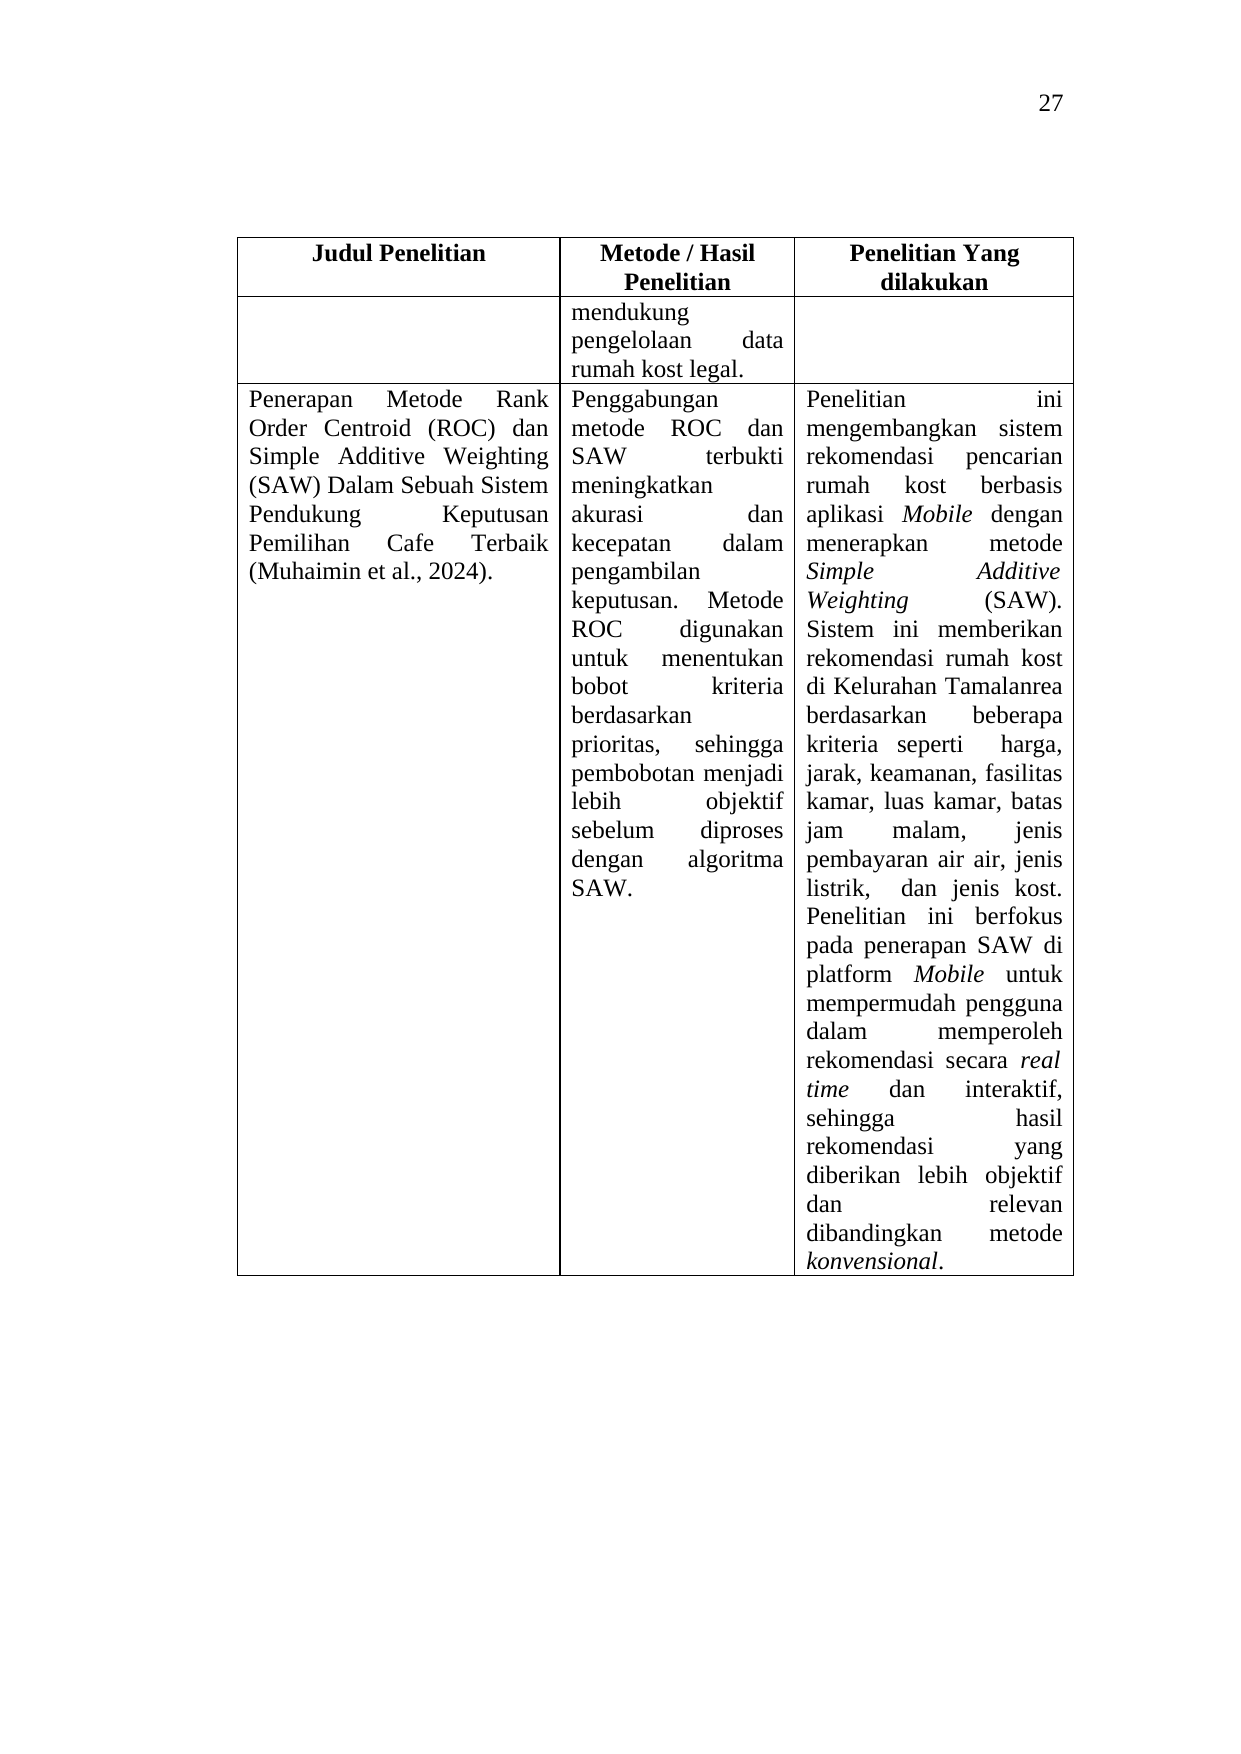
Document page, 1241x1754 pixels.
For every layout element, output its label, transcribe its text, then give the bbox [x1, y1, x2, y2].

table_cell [238, 297, 559, 383]
table_cell Penerapan Metode Rank Order Centroid (ROC) dan Simple Additive Weighting (SAW) Dalam Sebuah Sistem Pendukung Keputusan Pemilihan Cafe Terbaik . [238, 384, 559, 1275]
table_header Metode / Hasil Penelitian [561, 238, 794, 296]
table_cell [561, 297, 794, 383]
table_header Penelitian Yang dilakukan [795, 238, 1073, 296]
table_cell Penelitian ini mengembangkan sistem rekomendasi pencarian rumah kost berbasis aplikasi Mobile dengan menerapkan metode Simple Additive Weighting (SAW). Sistem ini memberikan rekomendasi rumah kost di Kelurahan Tamalanrea berdasarkan beberapa kriteria seperti harga, jarak, keamanan, fasilitas kamar, luas kamar, batas jam malam, jenis pembayaran air air, jenis listrik, dan jenis kost. Penelitian ini berfokus pada penerapan SAW di platform Mobile untuk mempermudah pengguna dalam memperoleh rekomendasi secara real time dan interaktif, sehingga hasil rekomendasi yang diberikan lebih objektif dan relevan dibandingkan metode konvensional. [795, 384, 1073, 1275]
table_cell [795, 297, 1073, 383]
table_header Judul Penelitian [238, 238, 559, 296]
table_cell Penggabungan metode ROC dan SAW terbukti meningkatkan akurasi dan kecepatan dalam pengambilan keputusan. Metode ROC digunakan untuk menentukan bobot kriteria berdasarkan prioritas, sehingga pembobotan menjadi lebih objektif sebelum diproses dengan algoritma SAW. [561, 384, 794, 1275]
